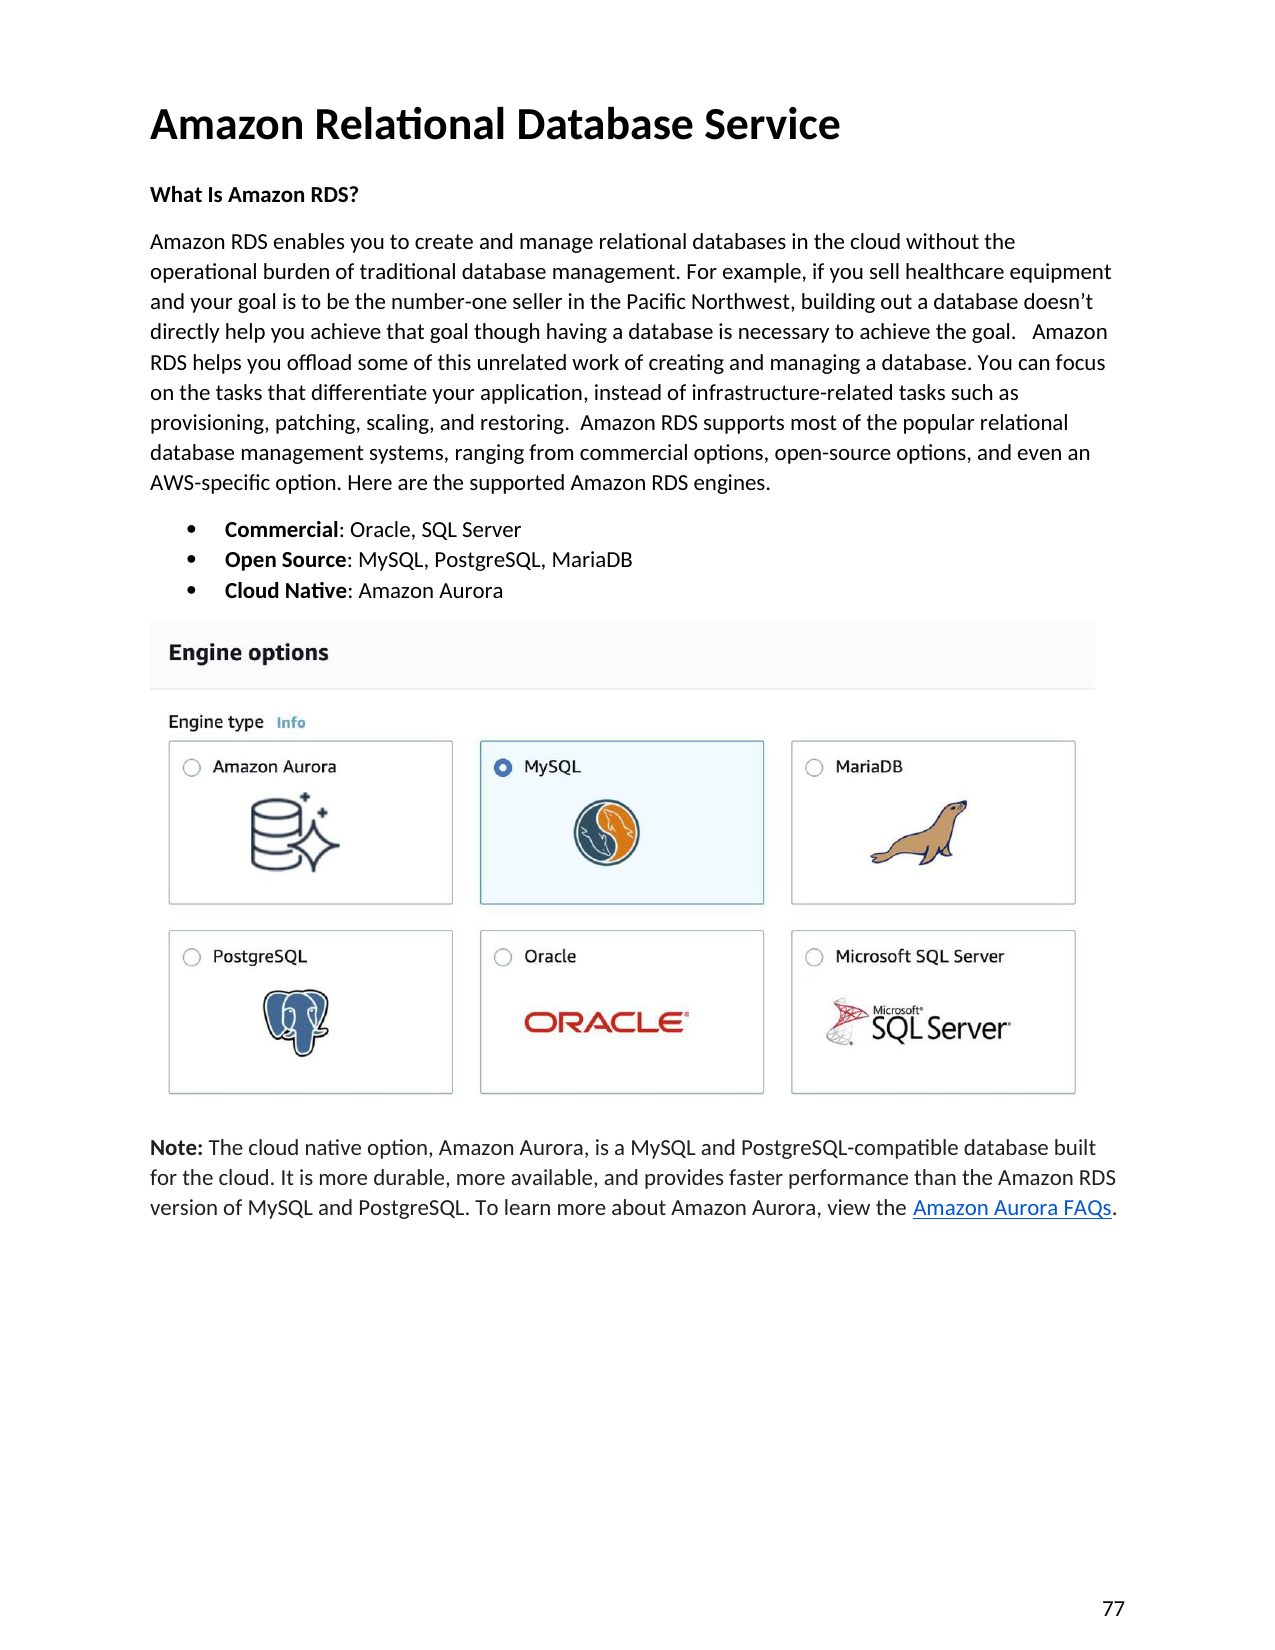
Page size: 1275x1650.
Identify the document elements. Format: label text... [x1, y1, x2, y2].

list Open Source: MySQL, PostgreSQL, MariaDB [187, 546, 1125, 573]
list Cloud Native: Amazon Aurora [187, 576, 1125, 604]
text Amazon RDS enables you to create and manage relational databases in the cloud without the operational burden of traditional database management. For example, if you sell healthcare equipment and your goal is to be the number-one seller in the Pacific Northwest, building out a database doesn’t directly help you achieve that goal though having a database is necessary to achieve the goal. Amazon RDS helps you offload some of this unrelated work of creating and managing a database. You can focus on the tasks that differentiate your application, instead of infrastructure-related tasks such as provisioning, patching, scaling, and restoring. Amazon RDS supports most of the popular relational database management systems, ranging from commercial options, open-source options, and even an AWS-specific option. Here are the supported Amazon RDS engines. [150, 227, 1125, 496]
picture [150, 622, 1095, 1115]
text Note: The cloud native option, Amazon Aurora, is a MySQL and PostgreSQL-compatible database built for the cloud. It is more durable, more available, and provides faster performance than the Amazon RDS version of MySQL and PostgreSQL. To learn more about Amazon Aurora, view the Amazon Aurora FAQs. [150, 1133, 1125, 1222]
list Commercial: Oracle, SQL Server [187, 515, 1125, 543]
text What Is Amazon RDS? [150, 180, 1125, 208]
subtitle Amazon Relational Database Service [150, 95, 1125, 151]
